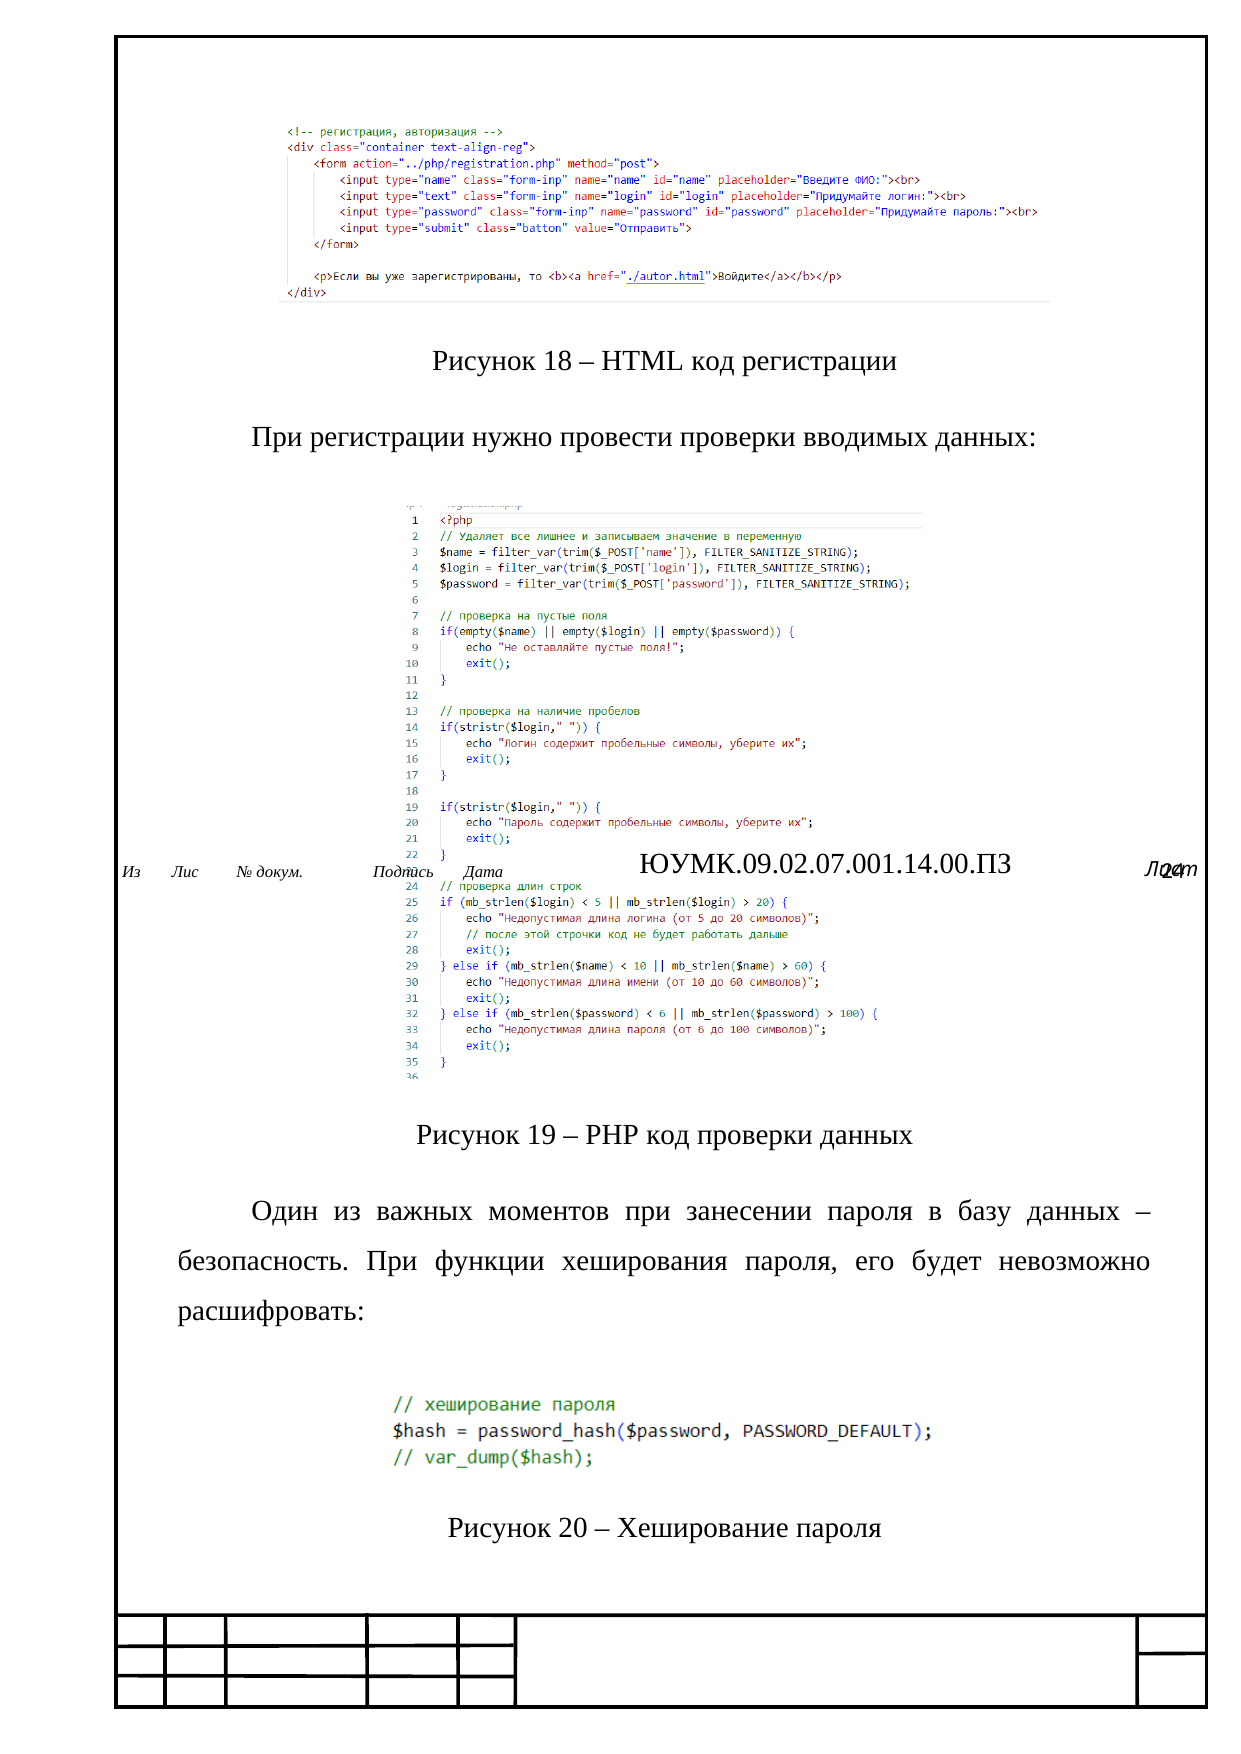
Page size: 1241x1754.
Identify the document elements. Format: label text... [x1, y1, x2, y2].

picture [278, 118, 1051, 305]
list Рисунок 18 – HTML код регистрации [177, 343, 1152, 377]
picture [380, 1381, 949, 1472]
list Один из важных моментов при занесении пароля в базу данных – безопасность. При функции хеширования пароля, его будет невозможно расшифровать: [177, 1193, 1152, 1327]
list При регистрации нужно провести проверки вводимых данных: [177, 419, 1152, 452]
list Рисунок 20 – Хеширование пароля [177, 1511, 1152, 1544]
picture [406, 506, 923, 1079]
list Рисунок 19 – PHP код проверки данных [177, 1117, 1152, 1151]
